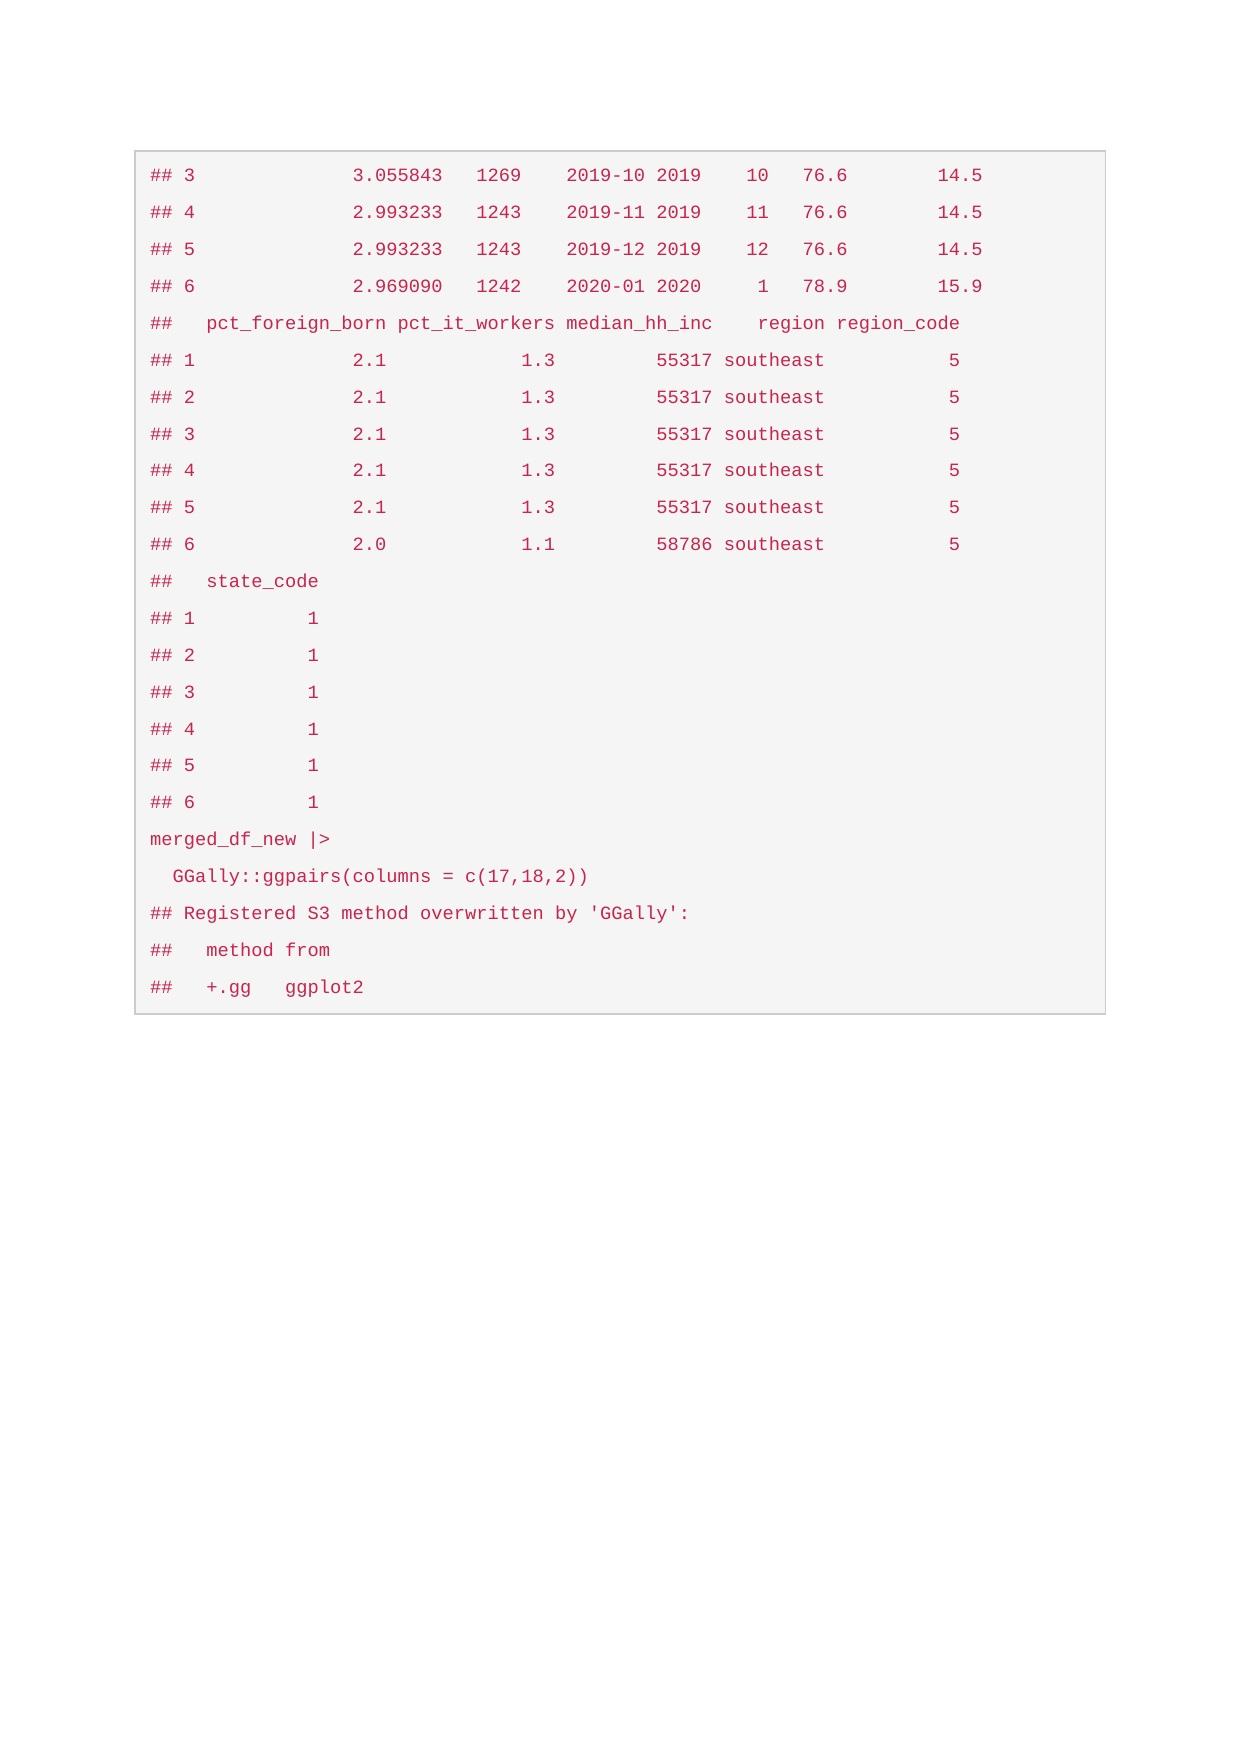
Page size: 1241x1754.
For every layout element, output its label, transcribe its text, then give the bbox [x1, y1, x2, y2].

text ## 6 2.0 1.1 58786 southeast 5 [136, 519, 1105, 556]
text ## 3 3.055843 1269 2019-10 2019 10 76.6 14.5 [136, 152, 1105, 187]
text ## 6 1 [136, 777, 1105, 814]
text ## 4 2.1 1.3 55317 southeast 5 [136, 445, 1105, 482]
text ## 5 2.993233 1243 2019-12 2019 12 76.6 14.5 [136, 224, 1105, 261]
text ## 5 1 [136, 740, 1105, 777]
text ## Registered S3 method overwritten by 'GGally': [136, 887, 1105, 924]
text ## pct_foreign_born pct_it_workers median_hh_inc region region_code [136, 297, 1105, 334]
text merged_df_new |> [136, 814, 1105, 851]
text GGally::ggpairs(columns = c(17,18,2)) [136, 851, 1105, 887]
text ## 4 2.993233 1243 2019-11 2019 11 76.6 14.5 [136, 187, 1105, 224]
text ## 3 2.1 1.3 55317 southeast 5 [136, 408, 1105, 445]
text ## 2 1 [136, 629, 1105, 666]
text ## 1 2.1 1.3 55317 southeast 5 [136, 334, 1105, 371]
text ## 1 1 [136, 592, 1105, 629]
text ## +.gg ggplot2 [136, 961, 1105, 1013]
text ## 5 2.1 1.3 55317 southeast 5 [136, 482, 1105, 519]
text ## 2 2.1 1.3 55317 southeast 5 [136, 371, 1105, 408]
text ## method from [136, 924, 1105, 961]
text ## 3 1 [136, 666, 1105, 703]
text ## 6 2.969090 1242 2020-01 2020 1 78.9 15.9 [136, 261, 1105, 297]
text ## state_code [136, 556, 1105, 592]
text ## 4 1 [136, 703, 1105, 740]
